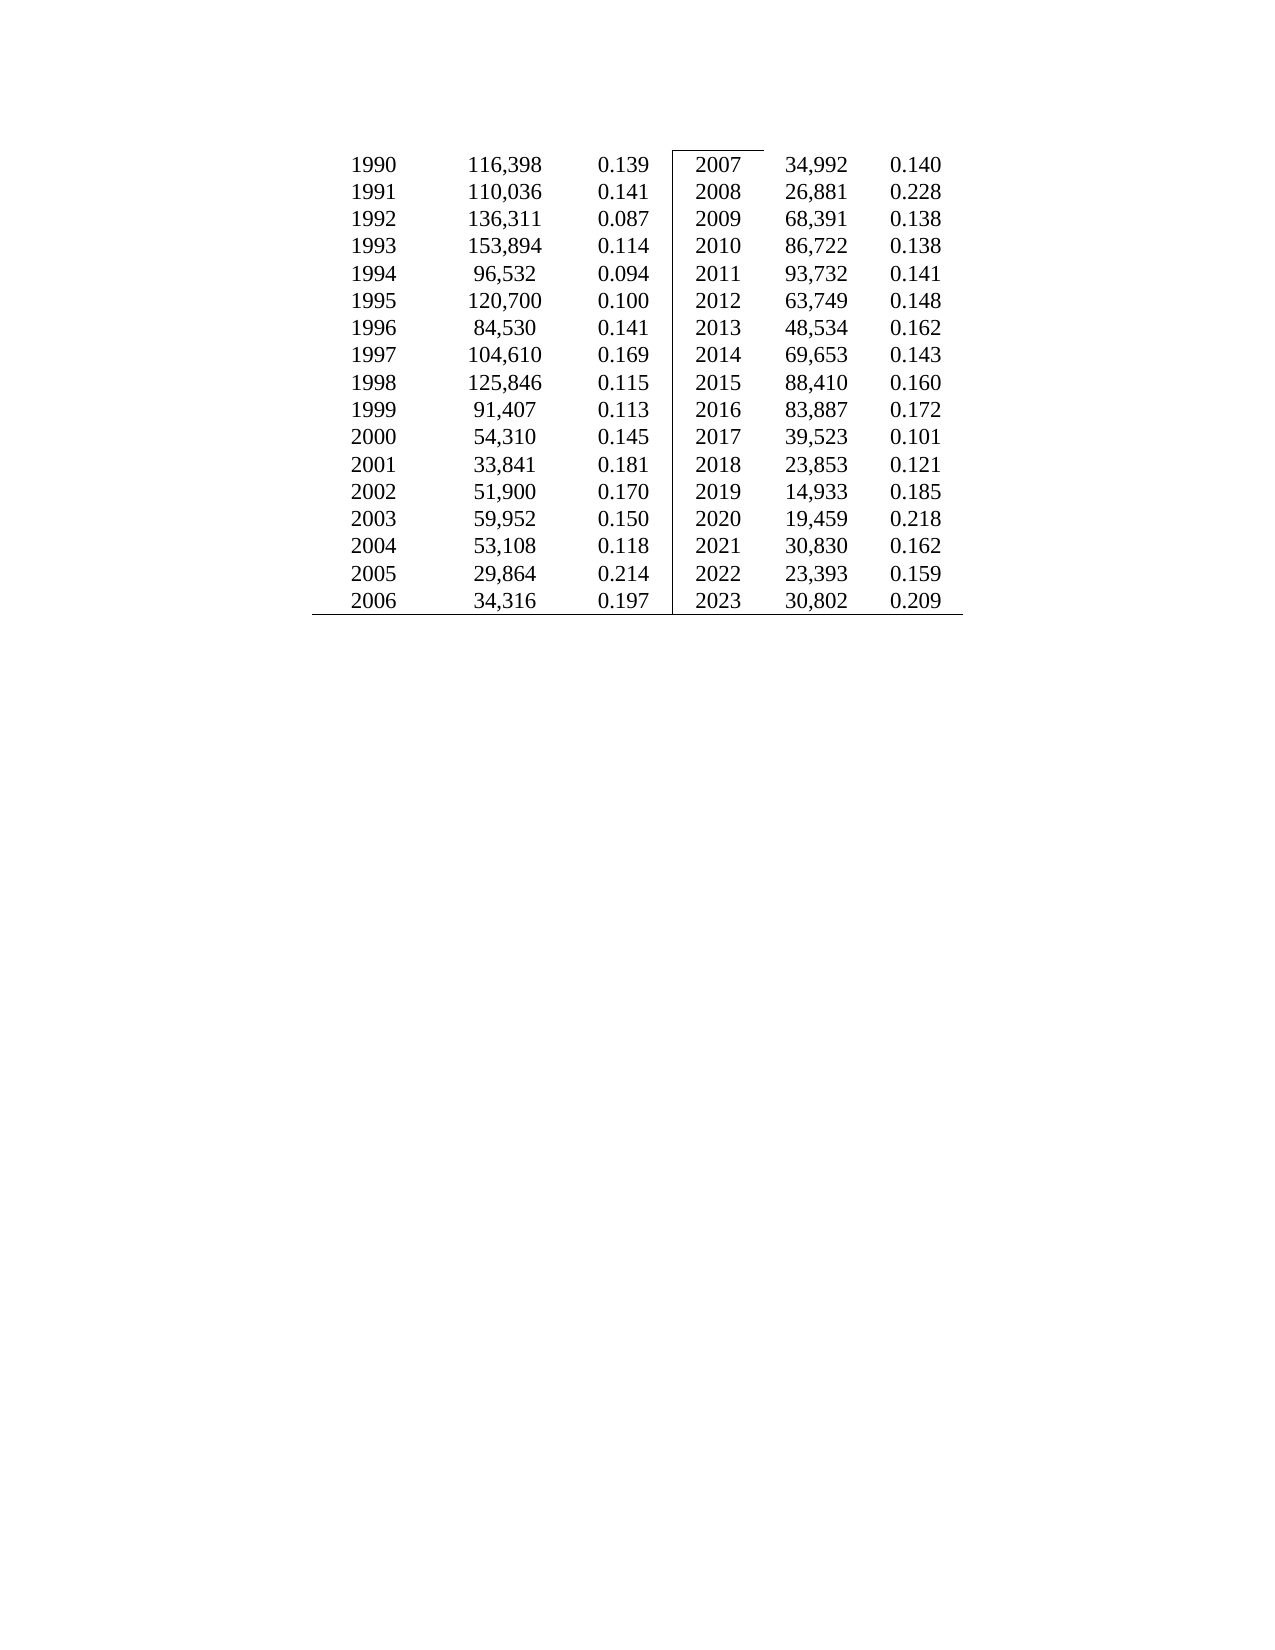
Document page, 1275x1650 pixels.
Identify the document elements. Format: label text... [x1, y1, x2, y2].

table_cell 53,108 [435, 532, 575, 559]
table_cell 2004 [312, 532, 434, 559]
table_cell 0.114 [575, 232, 672, 259]
table_cell 2015 [673, 369, 764, 396]
table_cell 2003 [312, 505, 434, 532]
table_cell 2017 [673, 423, 764, 450]
table_cell 68,391 [764, 205, 869, 232]
table_cell 120,700 [435, 287, 575, 314]
table_cell 0.139 [575, 150, 672, 177]
table_cell 1993 [312, 232, 434, 259]
table_cell 0.218 [869, 505, 963, 532]
table_cell 84,530 [435, 314, 575, 341]
table_cell 2016 [673, 396, 764, 423]
table_cell 153,894 [435, 232, 575, 259]
table_cell 2009 [673, 205, 764, 232]
table_cell 0.162 [869, 314, 963, 341]
table_cell 0.140 [869, 150, 963, 177]
table_cell 2014 [673, 341, 764, 368]
table_cell 2001 [312, 450, 434, 478]
table_cell 54,310 [435, 423, 575, 450]
table_cell 0.141 [869, 259, 963, 287]
table_cell 2008 [673, 178, 764, 205]
table_cell 104,610 [435, 341, 575, 368]
table_cell 2000 [312, 423, 434, 450]
table_cell 0.087 [575, 205, 672, 232]
table_cell 2012 [673, 287, 764, 314]
table_cell 0.148 [869, 287, 963, 314]
table_cell 83,887 [764, 396, 869, 423]
table_cell 33,841 [435, 450, 575, 478]
table_cell 0.185 [869, 478, 963, 505]
table_cell 0.172 [869, 396, 963, 423]
table_cell 51,900 [435, 478, 575, 505]
table_cell 2018 [673, 450, 764, 478]
table_cell 0.138 [869, 205, 963, 232]
table_cell 0.141 [575, 314, 672, 341]
table_cell 19,459 [764, 505, 869, 532]
table_cell 0.160 [869, 369, 963, 396]
table_cell 23,853 [764, 450, 869, 478]
table_cell 0.121 [869, 450, 963, 478]
table_cell 2010 [673, 232, 764, 259]
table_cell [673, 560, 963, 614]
table_cell 0.141 [575, 178, 672, 205]
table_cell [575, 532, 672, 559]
table_cell 0.100 [575, 287, 672, 314]
table_cell 1994 [312, 259, 434, 287]
table_cell 88,410 [764, 369, 869, 396]
table_cell 34,992 [764, 150, 869, 177]
table_cell 1992 [312, 205, 434, 232]
table_cell 2011 [673, 259, 764, 287]
table_cell 0.228 [869, 178, 963, 205]
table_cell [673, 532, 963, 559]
table_cell 0.115 [575, 369, 672, 396]
table_cell 86,722 [764, 232, 869, 259]
table_cell 136,311 [435, 205, 575, 232]
table_cell 1990 [312, 150, 434, 177]
table_cell 110,036 [435, 178, 575, 205]
table_cell 1995 [312, 287, 434, 314]
table_cell 2013 [673, 314, 764, 341]
table_cell 48,534 [764, 314, 869, 341]
table_cell 26,881 [764, 178, 869, 205]
table_cell 2019 [673, 478, 764, 505]
table_cell 59,952 [435, 505, 575, 532]
table_cell 96,532 [435, 259, 575, 287]
table_cell 0.094 [575, 259, 672, 287]
table_cell 1998 [312, 369, 434, 396]
table_cell 0.101 [869, 423, 963, 450]
table_cell 0.143 [869, 341, 963, 368]
table_cell 0.113 [575, 396, 672, 423]
table_cell 1999 [312, 396, 434, 423]
table_cell 2020 [673, 505, 764, 532]
table_cell 1991 [312, 178, 434, 205]
table_cell 0.150 [575, 505, 672, 532]
table_cell 125,846 [435, 369, 575, 396]
table_cell 0.145 [575, 423, 672, 450]
table_cell 0.170 [575, 478, 672, 505]
table_cell 63,749 [764, 287, 869, 314]
table_cell 1996 [312, 314, 434, 341]
table_cell 91,407 [435, 396, 575, 423]
table_cell 14,933 [764, 478, 869, 505]
table_cell 93,732 [764, 259, 869, 287]
table_cell 116,398 [435, 150, 575, 177]
table_cell 0.169 [575, 341, 672, 368]
table_cell 2002 [312, 478, 434, 505]
table_cell 0.181 [575, 450, 672, 478]
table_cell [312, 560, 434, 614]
table_cell 39,523 [764, 423, 869, 450]
table_cell 69,653 [764, 341, 869, 368]
table_cell 2007 [673, 151, 764, 177]
table_cell 0.138 [869, 232, 963, 259]
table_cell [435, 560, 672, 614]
table_cell 1997 [312, 341, 434, 368]
